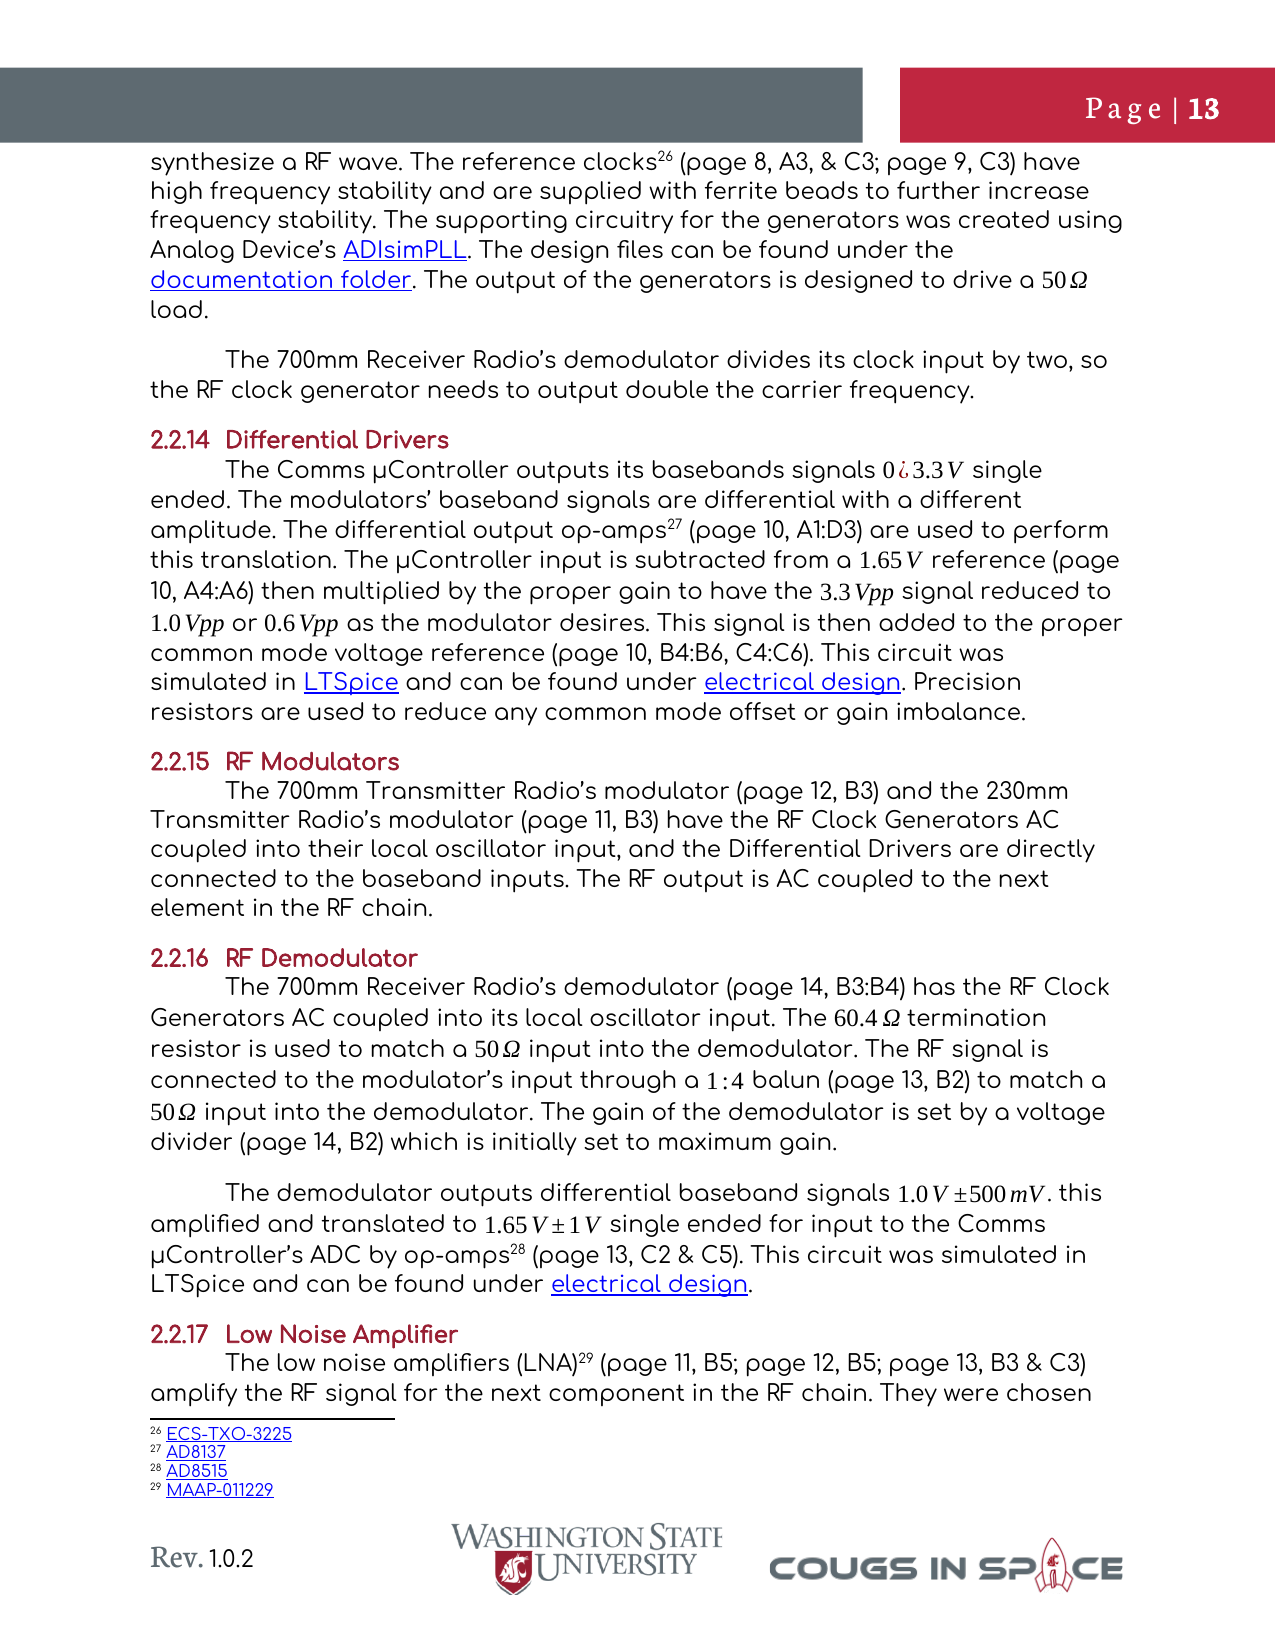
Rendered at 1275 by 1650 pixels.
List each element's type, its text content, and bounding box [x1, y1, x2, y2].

subtitle RF Demodulator [150, 946, 1125, 972]
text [150, 1352, 1125, 1406]
picture [450, 1522, 723, 1595]
subtitle Low Noise Amplifier [150, 1322, 1125, 1348]
text The 700mm Receiver Radio’s demodulator divides its clock input by two, so the RF clock generator needs to output double the carrier frequency. [150, 348, 1125, 403]
picture [769, 1537, 1123, 1594]
subtitle Differential Drivers [150, 428, 1125, 453]
text The 700mm Transmitter Radio’s modulator (page 12, B3) and the 230mm Transmitter Radio’s modulator (page 11, B3) have the RF Clock Generators AC coupled into their local oscillator input, and the Differential Drivers are directly connected to the baseband inputs. The RF output is AC coupled to the next element in the RF chain. [150, 779, 1125, 922]
subtitle RF Modulators [150, 750, 1125, 775]
text The Comms µController outputs its basebands signals single ended. The modulators’ baseband signals are differential with a different amplitude. The differential output op-amps (page 10, A1:D3) are used to perform this translation. The µController input is subtracted from a reference (page 10, A4:A6) then multiplied by the proper gain to have the signal reduced to or as the modulator desires. This signal is then added to the proper common mode voltage reference (page 10, B4:B6, C4:C6). This circuit was simulated in LTSpice and can be found under electrical design. Precision resistors are used to reduce any common mode offset or gain imbalance. [150, 457, 1125, 725]
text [150, 150, 1125, 324]
text The 700mm Receiver Radio’s demodulator (page 14, B3:B4) has the RF Clock Generators AC coupled into its local oscillator input. The termination resistor is used to match a input into the demodulator. The RF signal is connected to the modulator’s input through a balun (page 13, B2) to match a input into the demodulator. The gain of the demodulator is set by a voltage divider (page 14, B2) which is initially set to maximum gain. [150, 976, 1125, 1156]
text The demodulator outputs differential baseband signals . this amplified and translated to single ended for input to the Comms µController’s ADC by op-amps (page 13, C2 & C5). This circuit was simulated in LTSpice and can be found under electrical design. [150, 1180, 1125, 1298]
